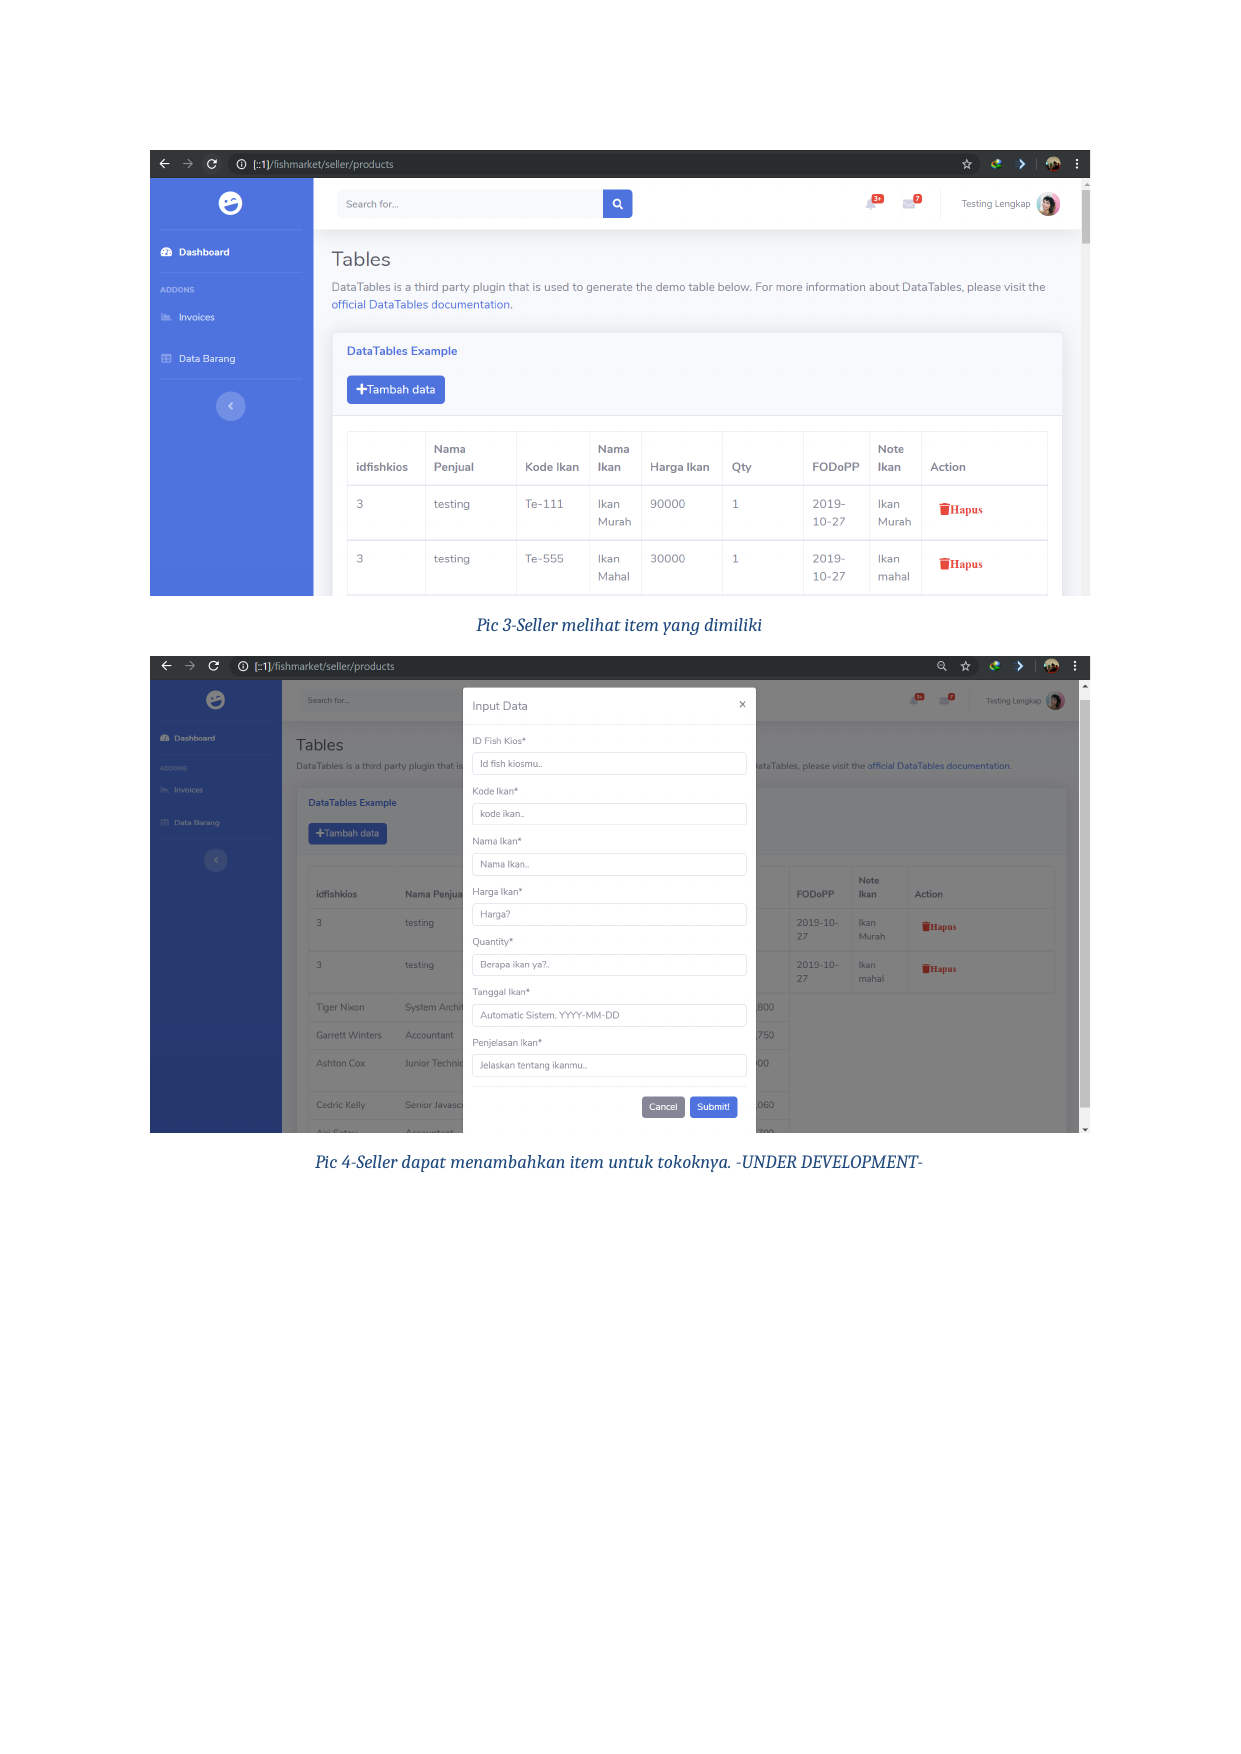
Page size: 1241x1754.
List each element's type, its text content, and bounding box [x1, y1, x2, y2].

picture [150, 656, 1091, 1133]
text Pic 3-Seller melihat item yang dimiliki [150, 614, 1090, 636]
picture [150, 150, 1091, 596]
text Pic 4-Seller dapat menambahkan item untuk tokoknya. -UNDER DEVELOPMENT- [150, 1151, 1090, 1173]
